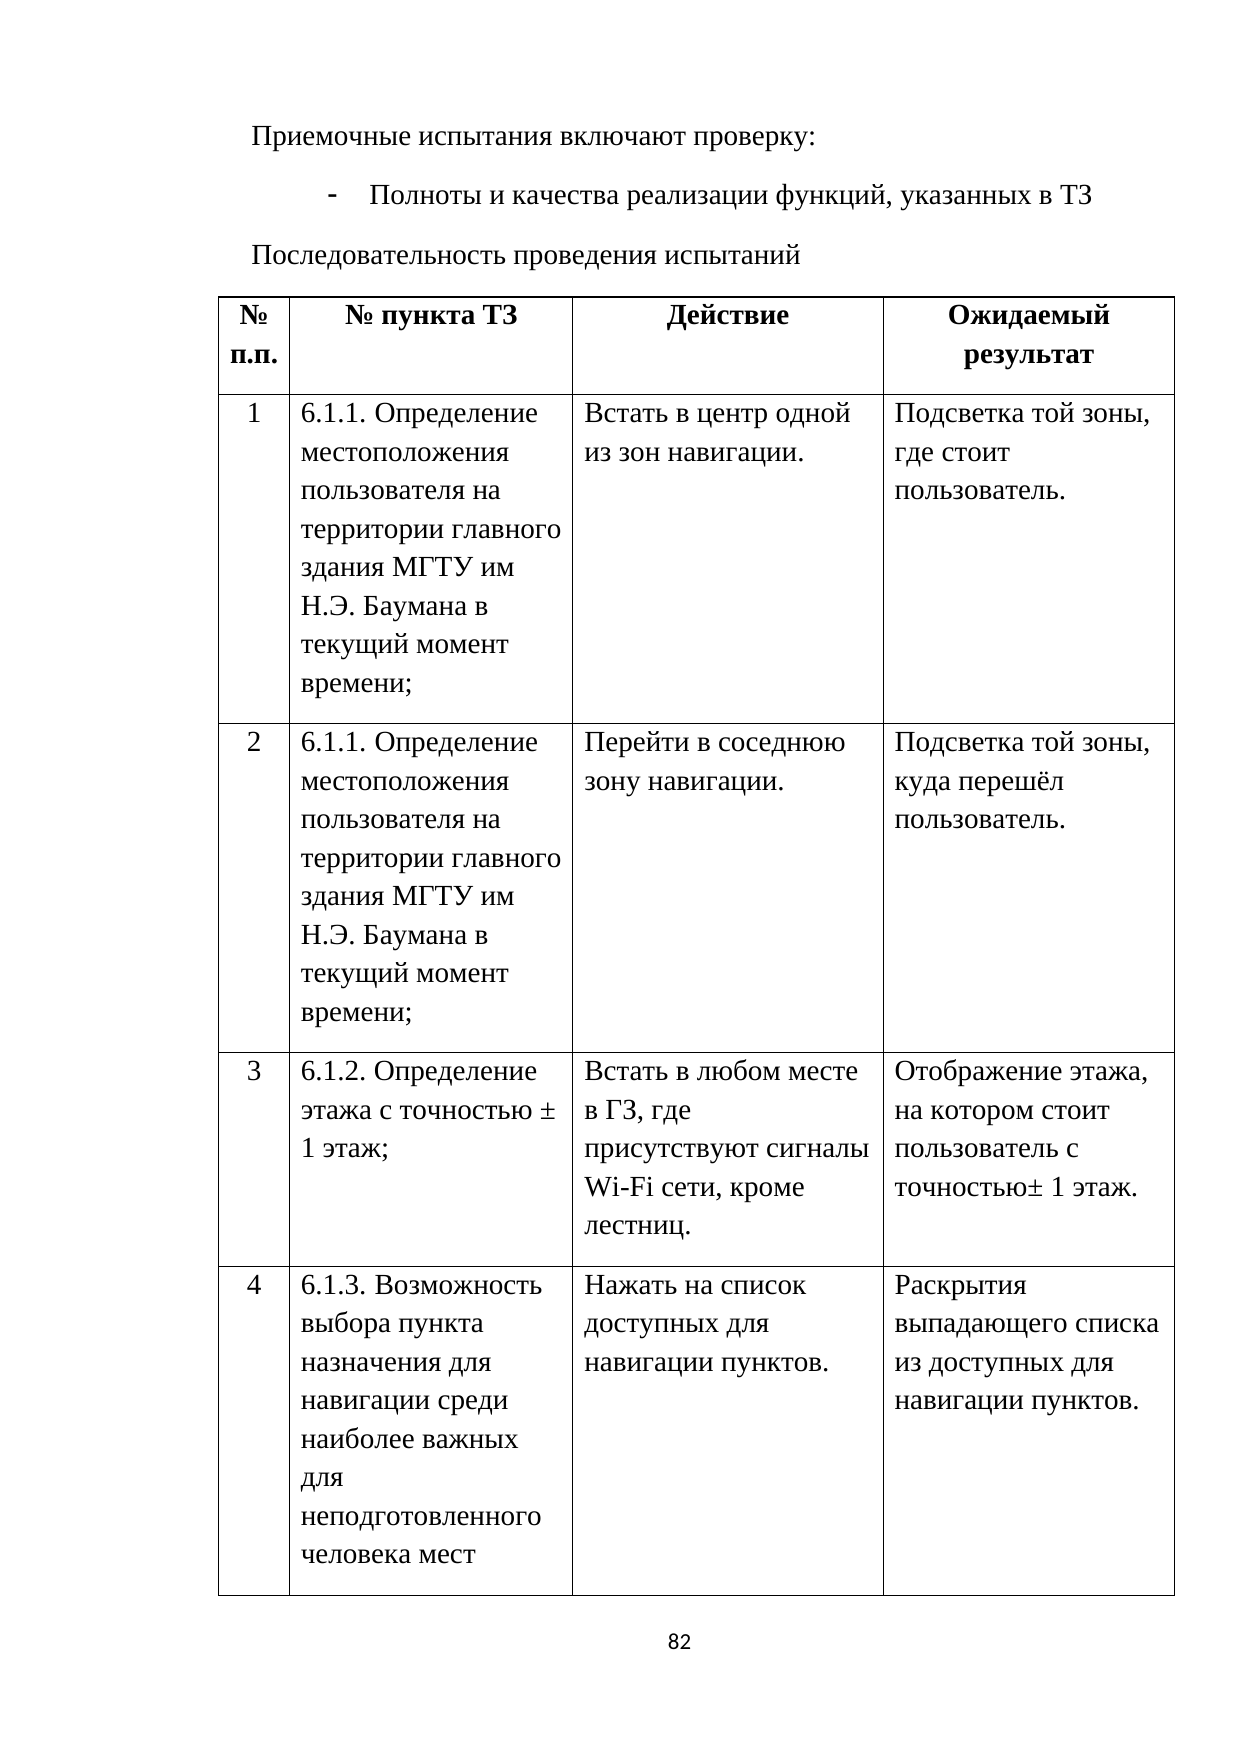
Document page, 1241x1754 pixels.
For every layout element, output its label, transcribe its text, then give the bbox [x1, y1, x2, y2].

list Полноты и качества реализации функций, указанных в ТЗ [327, 177, 1181, 211]
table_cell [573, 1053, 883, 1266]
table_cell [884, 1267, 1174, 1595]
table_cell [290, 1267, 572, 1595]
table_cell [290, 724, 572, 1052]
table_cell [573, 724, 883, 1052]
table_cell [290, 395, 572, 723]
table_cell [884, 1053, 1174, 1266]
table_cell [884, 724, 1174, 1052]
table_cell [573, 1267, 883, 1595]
text Последовательность проведения испытаний [177, 237, 1181, 271]
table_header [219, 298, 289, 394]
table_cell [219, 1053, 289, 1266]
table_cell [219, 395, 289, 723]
text Приемочные испытания включают проверку: [177, 118, 1181, 152]
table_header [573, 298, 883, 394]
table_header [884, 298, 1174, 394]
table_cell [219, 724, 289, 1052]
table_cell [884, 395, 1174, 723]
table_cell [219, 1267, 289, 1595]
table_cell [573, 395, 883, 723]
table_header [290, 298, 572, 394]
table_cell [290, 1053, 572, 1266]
